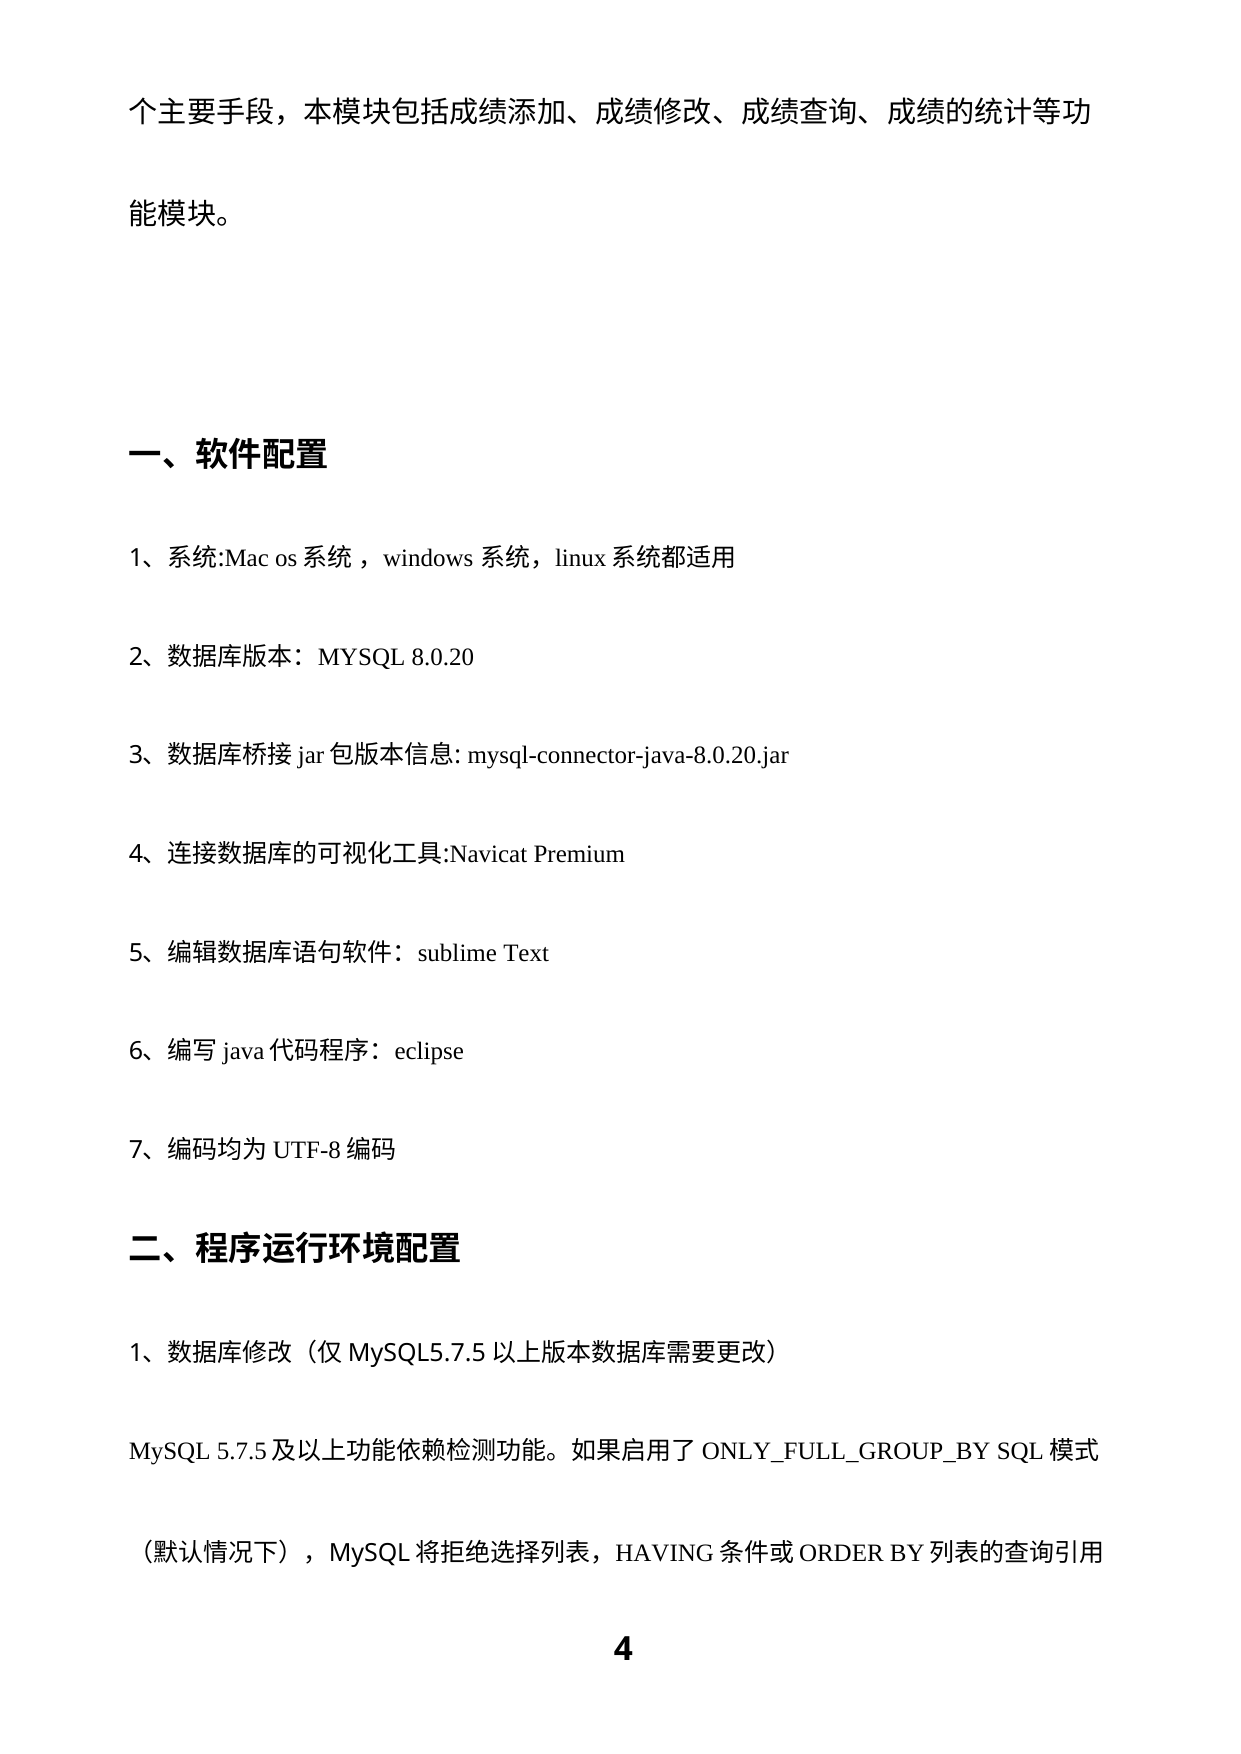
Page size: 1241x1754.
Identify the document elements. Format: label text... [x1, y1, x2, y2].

text 7、编码均为UTF-8编码 [128, 1113, 1118, 1181]
text 1、数据库修改（仅MySQL5.7.5以上版本数据库需要更改） [128, 1316, 1118, 1384]
text 1、系统:Mac os系统 ，windows 系统，linux系统都适用 [128, 522, 1118, 590]
text 5、编辑数据库语句软件：sublime Text [128, 916, 1118, 984]
text 4、连接数据库的可视化工具:Navicat Premium [128, 818, 1118, 886]
text 3、数据库桥接jar包版本信息: mysql-connector-java-8.0.20.jar [128, 719, 1118, 787]
list 一、软件配置 [128, 417, 1118, 485]
text 6、编写java代码程序：eclipse [128, 1015, 1118, 1083]
text 2、数据库版本：MYSQL 8.0.20 [128, 621, 1118, 688]
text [128, 1415, 1118, 1584]
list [128, 76, 1118, 246]
text 二、程序运行环境配置 [128, 1212, 1118, 1280]
